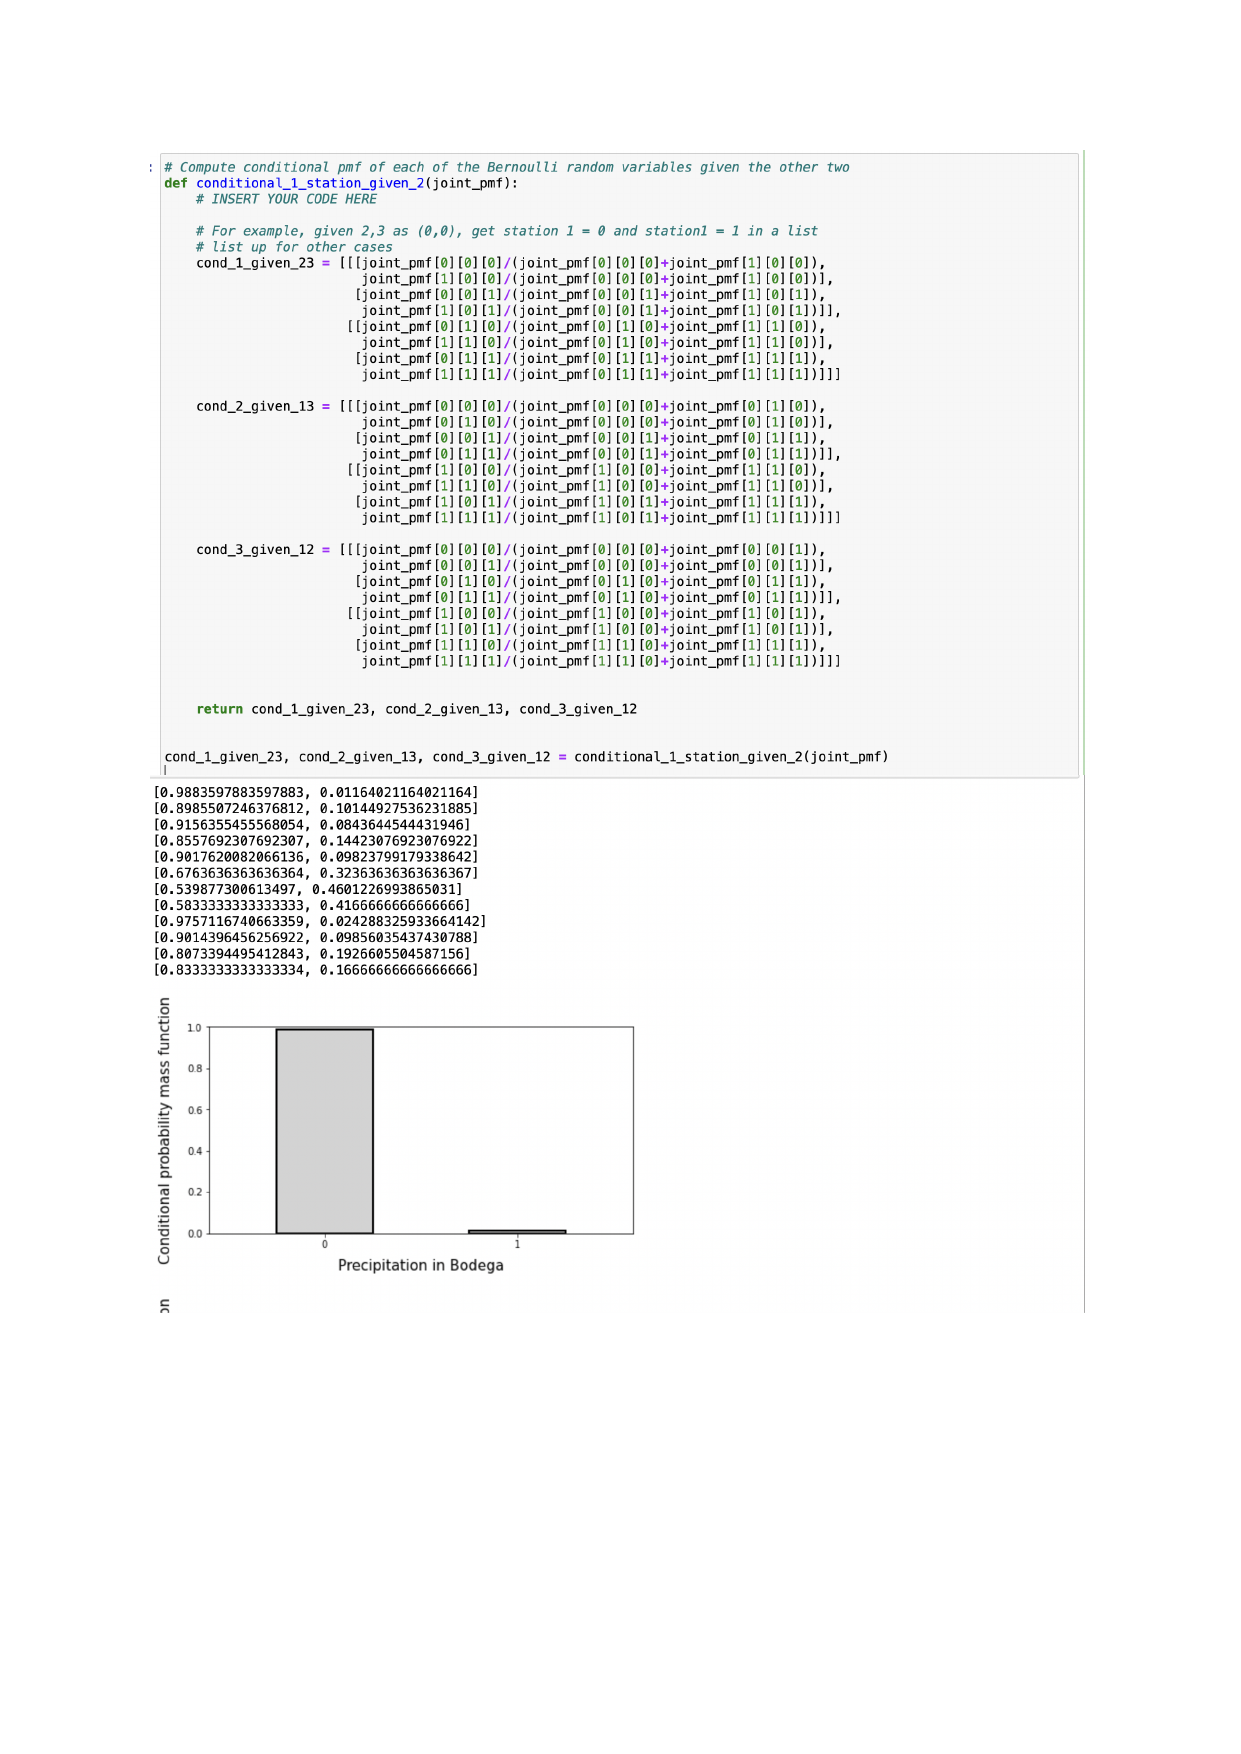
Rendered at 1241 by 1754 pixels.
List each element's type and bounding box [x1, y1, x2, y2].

picture [150, 150, 1090, 1313]
